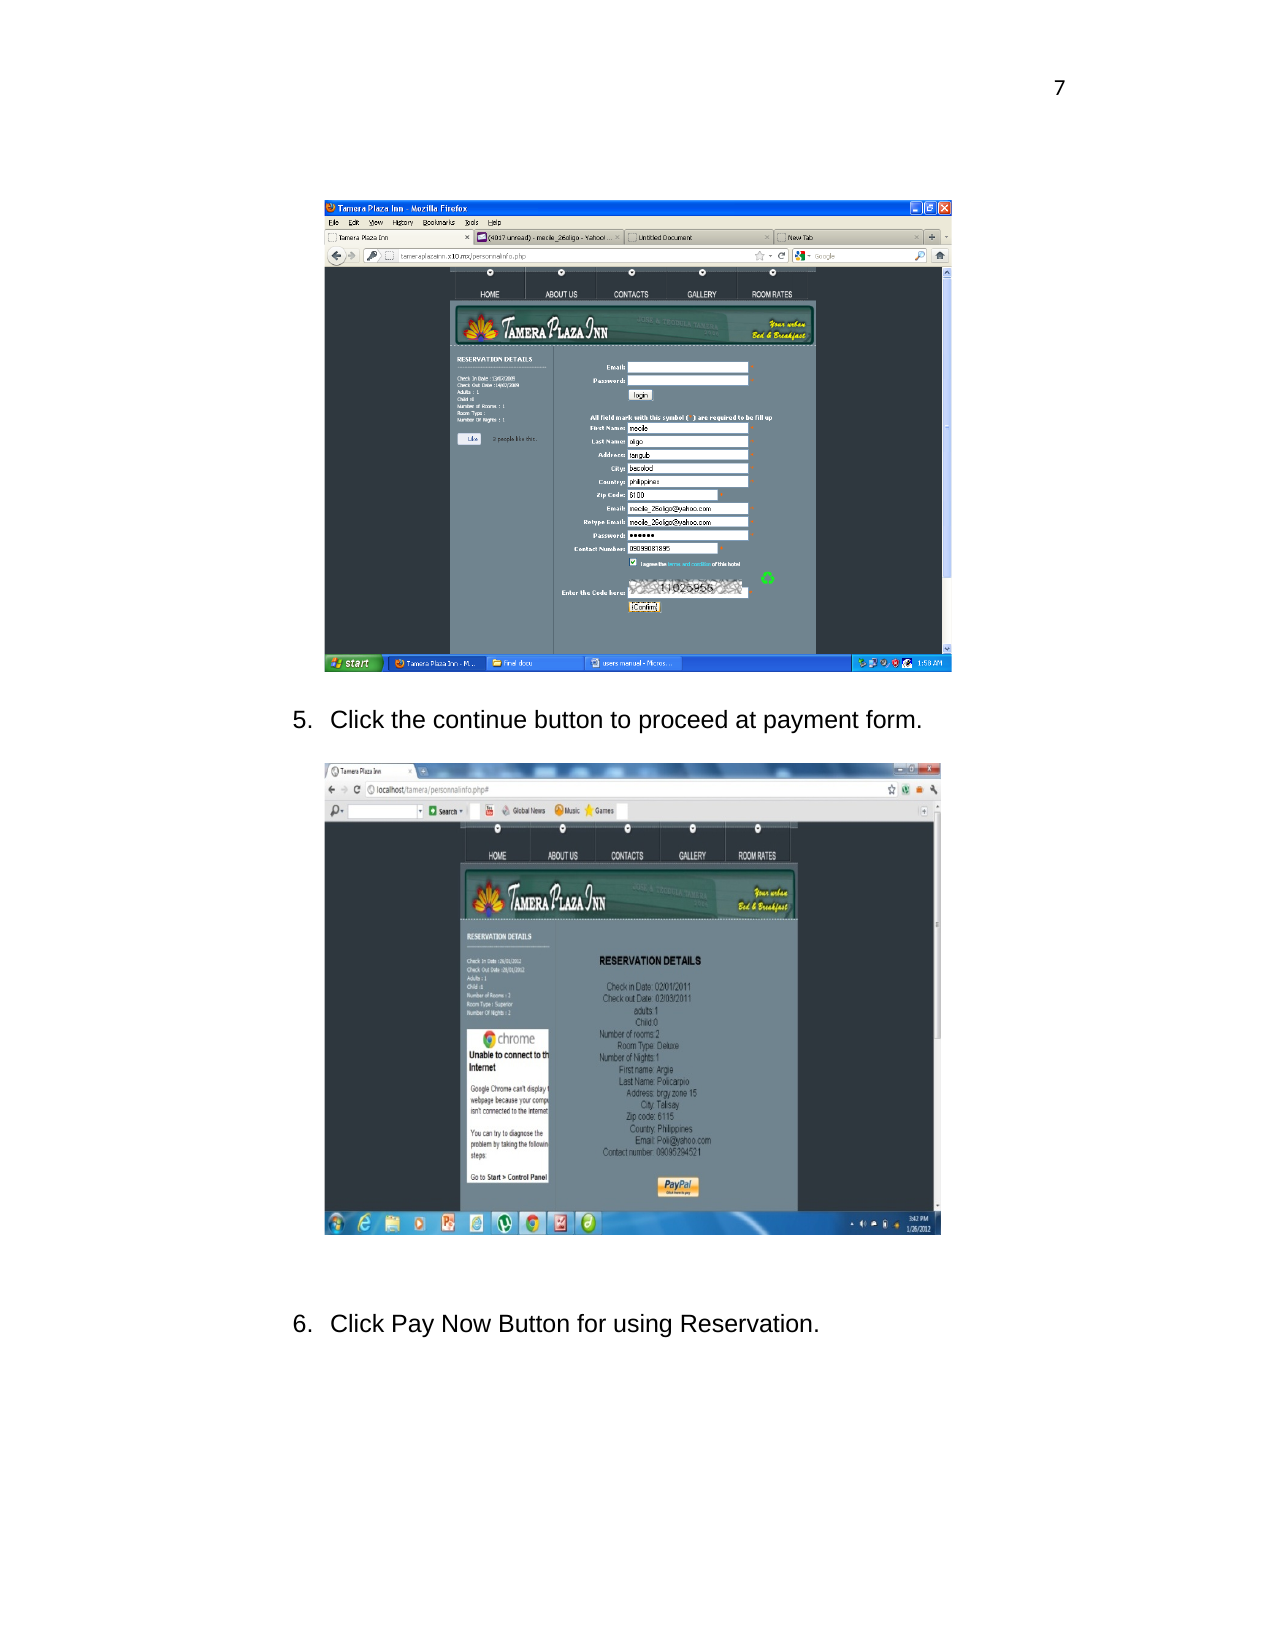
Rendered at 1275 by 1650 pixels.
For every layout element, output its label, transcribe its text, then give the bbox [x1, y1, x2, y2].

list Click the continue button to proceed at payment form. [292, 705, 1065, 733]
picture [324, 200, 952, 672]
list Click Pay Now Button for using Reservation. [292, 1308, 1065, 1337]
picture [324, 763, 941, 1235]
